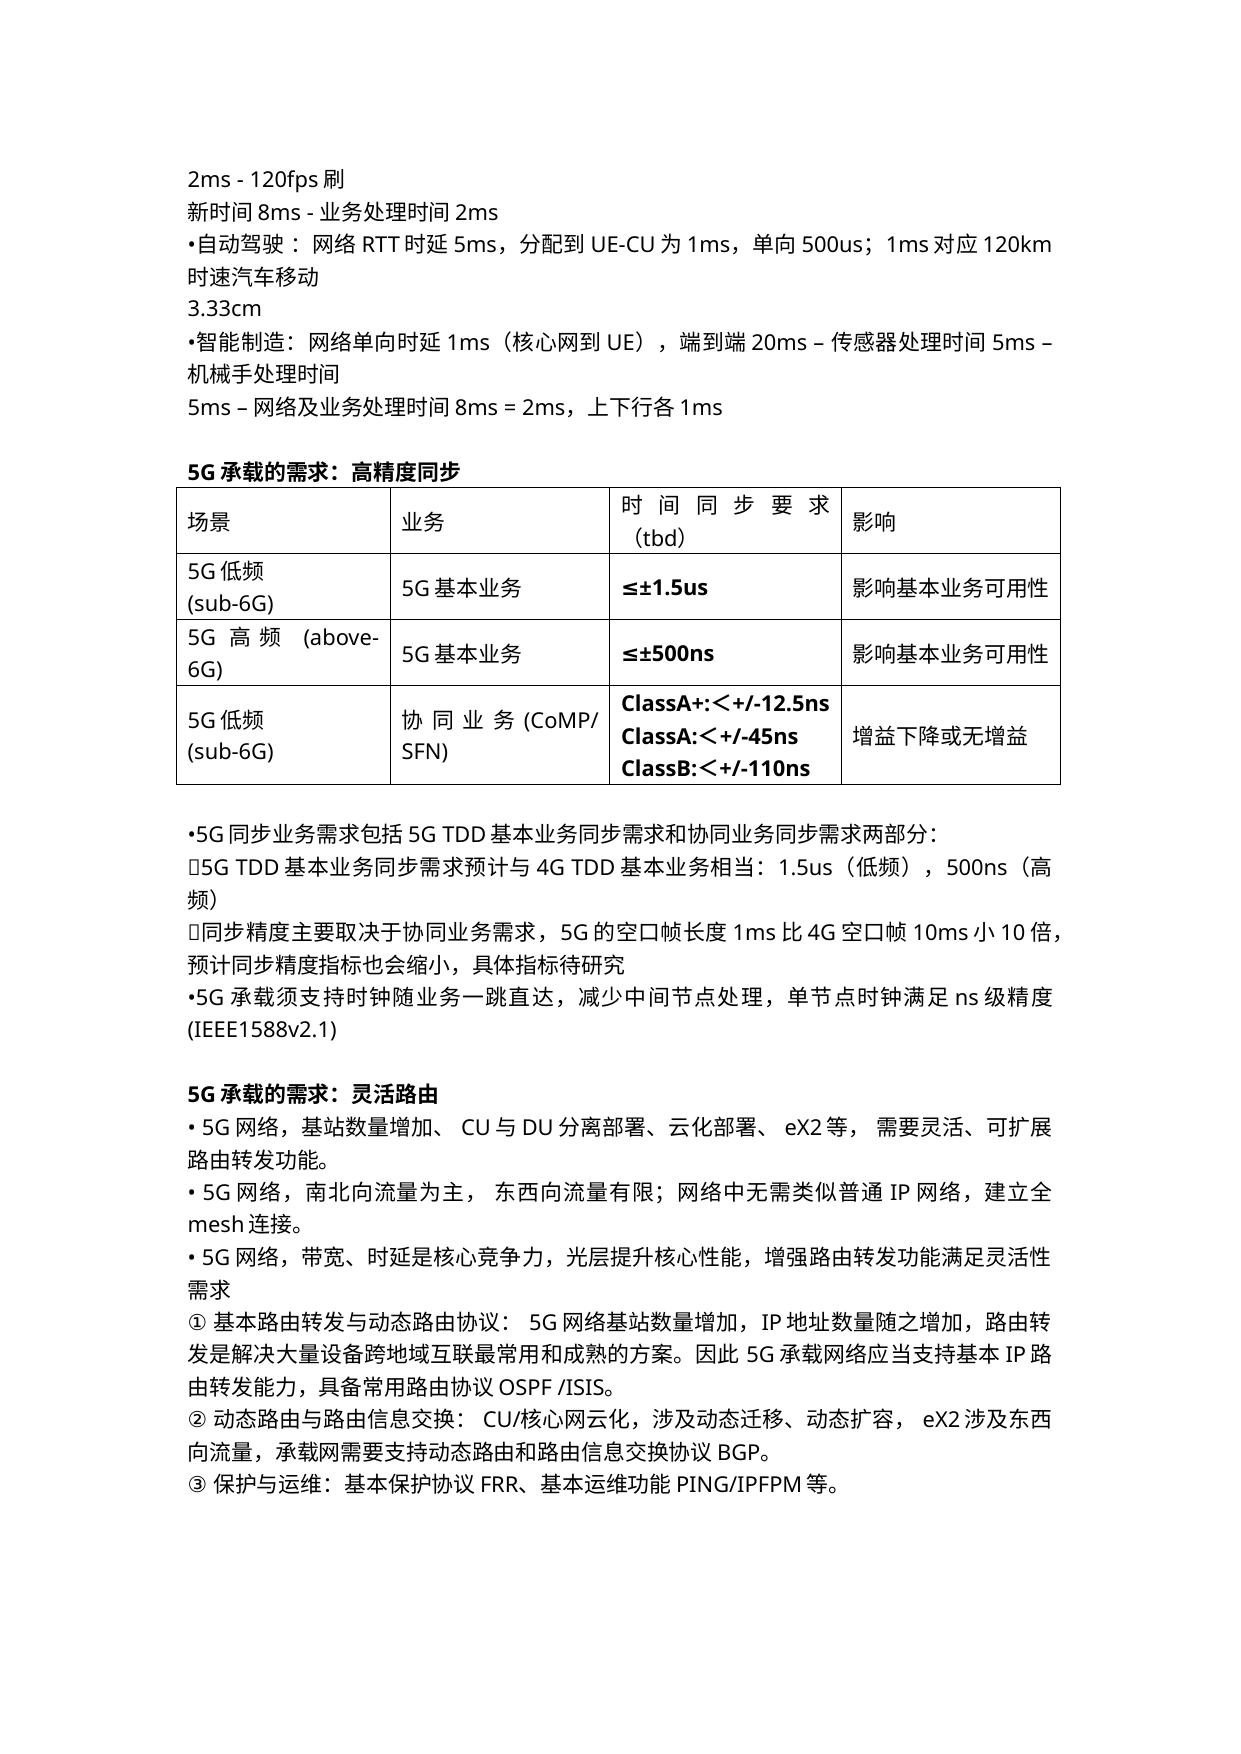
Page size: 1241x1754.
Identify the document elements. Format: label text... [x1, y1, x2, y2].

table_cell 影响基本业务可用性 [842, 554, 1060, 619]
table_cell ≤±1.5us [610, 554, 841, 619]
text • 5G网络，带宽、时延是核心竞争力，光层提升核心性能，增强路由转发功能满足灵活性需求 [187, 1240, 1053, 1305]
table_cell 影响基本业务可用性 [842, 620, 1060, 685]
table_cell ≤±500ns [610, 620, 841, 685]
text ① 基本路由转发与动态路由协议： 5G网络基站数量增加，IP地址数量随之增加，路由转发是解决大量设备跨地域互联最常用和成熟的方案。因此5G承载网络应当支持基本IP路由转发能力，具备常用路由协议OSPF /ISIS。 [187, 1305, 1053, 1402]
text •5G同步业务需求包括5G TDD基本业务同步需求和协同业务同步需求两部分： [187, 817, 1053, 850]
text ② 动态路由与路由信息交换： CU/核心网云化，涉及动态迁移、动态扩容， eX2涉及东西向流量，承载网需要支持动态路由和路由信息交换协议BGP。 [187, 1402, 1053, 1467]
table_cell ClassA+:＜+/-12.5ns ClassA:＜+/-45ns ClassB:＜+/-110ns [610, 686, 841, 784]
table_cell 5G低频 (sub-6G) [177, 554, 390, 619]
table_cell 5G低频 (sub-6G) [177, 686, 390, 784]
text 5G承载的需求：高精度同步 [187, 454, 1053, 487]
text 5G承载的需求：灵活路由 [187, 1077, 1053, 1110]
table_header 业务 [391, 488, 609, 553]
table_cell 协同业务(CoMP/SFN) [391, 686, 609, 784]
text • 5G网络，南北向流量为主， 东西向流量有限；网络中无需类似普通IP网络，建立全mesh连接。 [187, 1175, 1053, 1240]
table_cell 5G高频 (above-6G) [177, 620, 390, 685]
text 5G TDD基本业务同步需求预计与4G TDD基本业务相当：1.5us（低频），500ns（高频） [187, 850, 1053, 915]
text 同步精度主要取决于协同业务需求，5G的空口帧长度1ms比4G空口帧10ms小10倍，预计同步精度指标也会缩小，具体指标待研究 [187, 915, 1053, 980]
table_cell 5G基本业务 [391, 554, 609, 619]
text •5G承载须支持时钟随业务一跳直达，减少中间节点处理，单节点时钟满足ns级精度(IEEE1588v2.1) [187, 980, 1053, 1045]
table_cell 增益下降或无增益 [842, 686, 1060, 784]
table_header 时间同步要求（tbd） [610, 488, 841, 553]
table_header 影响 [842, 488, 1060, 553]
text • 5G网络，基站数量增加、 CU与DU分离部署、云化部署、 eX2等， 需要灵活、可扩展路由转发功能。 [187, 1110, 1053, 1175]
table_header 场景 [177, 488, 390, 553]
table_cell 5G基本业务 [391, 620, 609, 685]
text ③ 保护与运维：基本保护协议FRR、基本运维功能PING/IPFPM等。 [187, 1467, 1053, 1500]
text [187, 162, 1053, 422]
